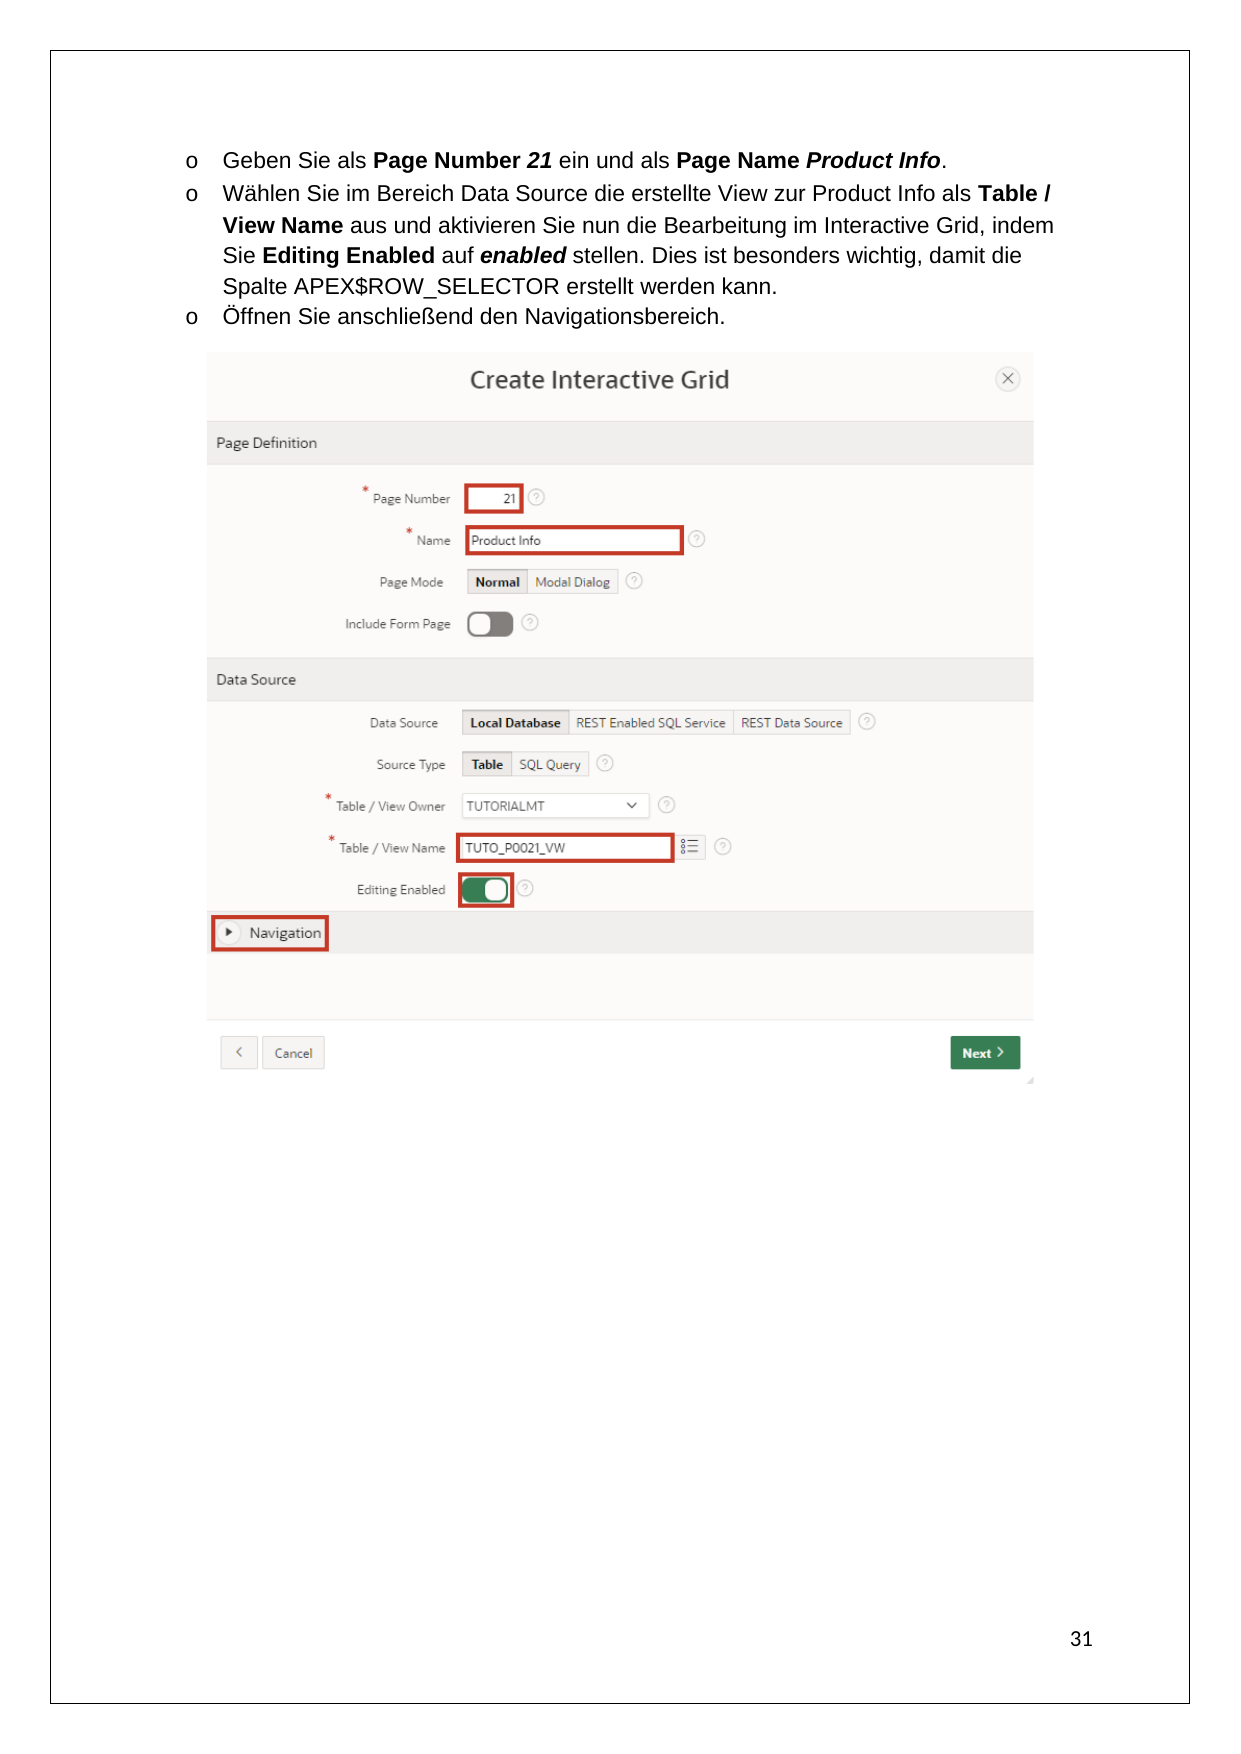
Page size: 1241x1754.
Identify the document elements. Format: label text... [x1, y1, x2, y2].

list Öffnen Sie anschließend den Navigationsbereich. [185, 303, 1093, 331]
list Wählen Sie im Bereich Data Source die erstellte View zur Product Info als Table / View Name aus und aktivieren Sie nun die Bearbeitung im Interactive Grid, indem Sie Editing Enabled auf enabled stellen. Dies ist besonders wichtig, damit die Spalte APEX$ROW_SELECTOR erstellt werden kann. [185, 180, 1093, 299]
list Geben Sie als Page Number 21 ein und als Page Name Product Info. [185, 147, 1093, 176]
picture [206, 352, 1034, 1085]
